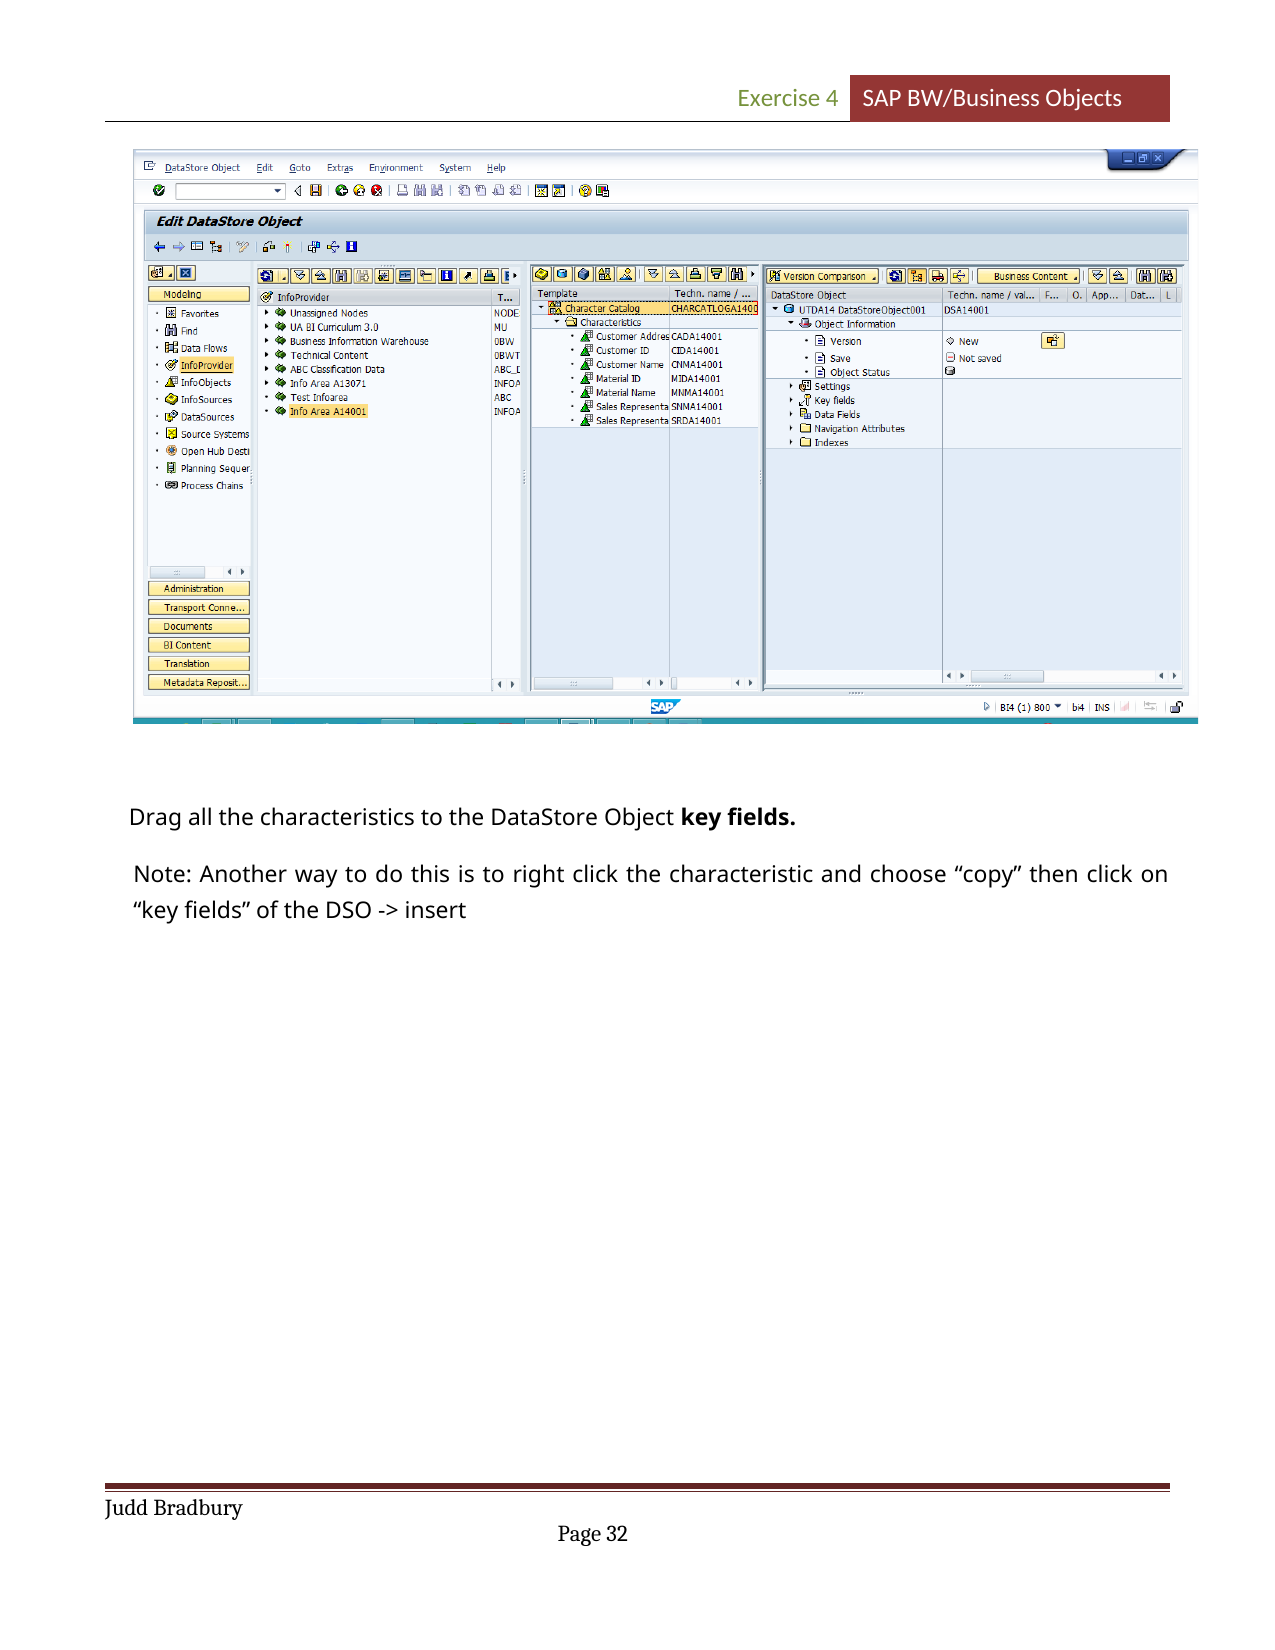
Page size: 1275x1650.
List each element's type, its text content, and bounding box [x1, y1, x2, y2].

text Drag all the characteristics to the DataStore Object key fields. [105, 801, 1170, 832]
picture [133, 149, 1199, 724]
list Note: Another way to do this is to right click the characteristic and choose “copy” then click on “key fields” of the DSO -> insert [133, 858, 1170, 925]
